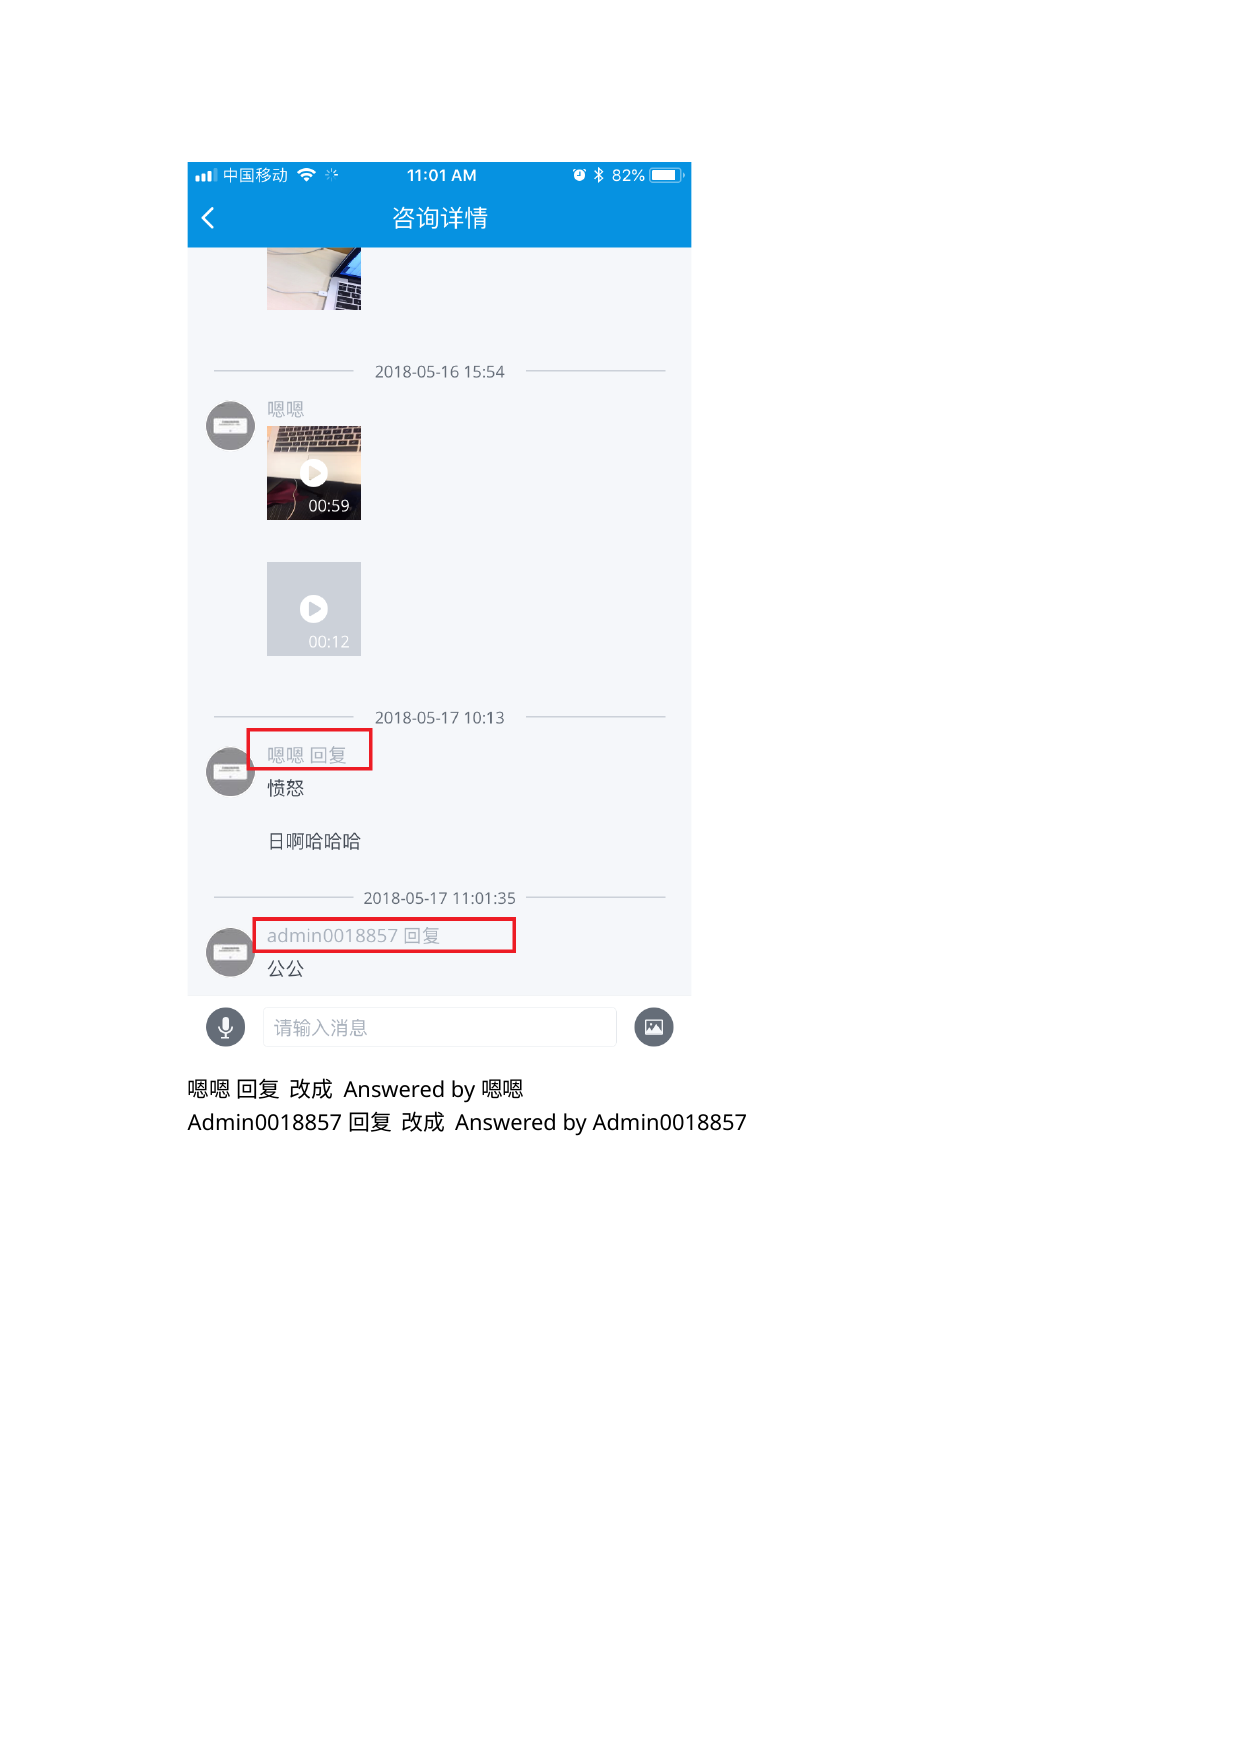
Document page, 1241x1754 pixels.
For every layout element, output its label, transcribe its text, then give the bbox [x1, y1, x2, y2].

picture [187, 162, 692, 1059]
text Admin0018857 回复 改成 Answered by Admin0018857 [187, 1104, 1053, 1137]
text 嗯嗯 回复 改成 Answered by 嗯嗯 [187, 1072, 1053, 1104]
